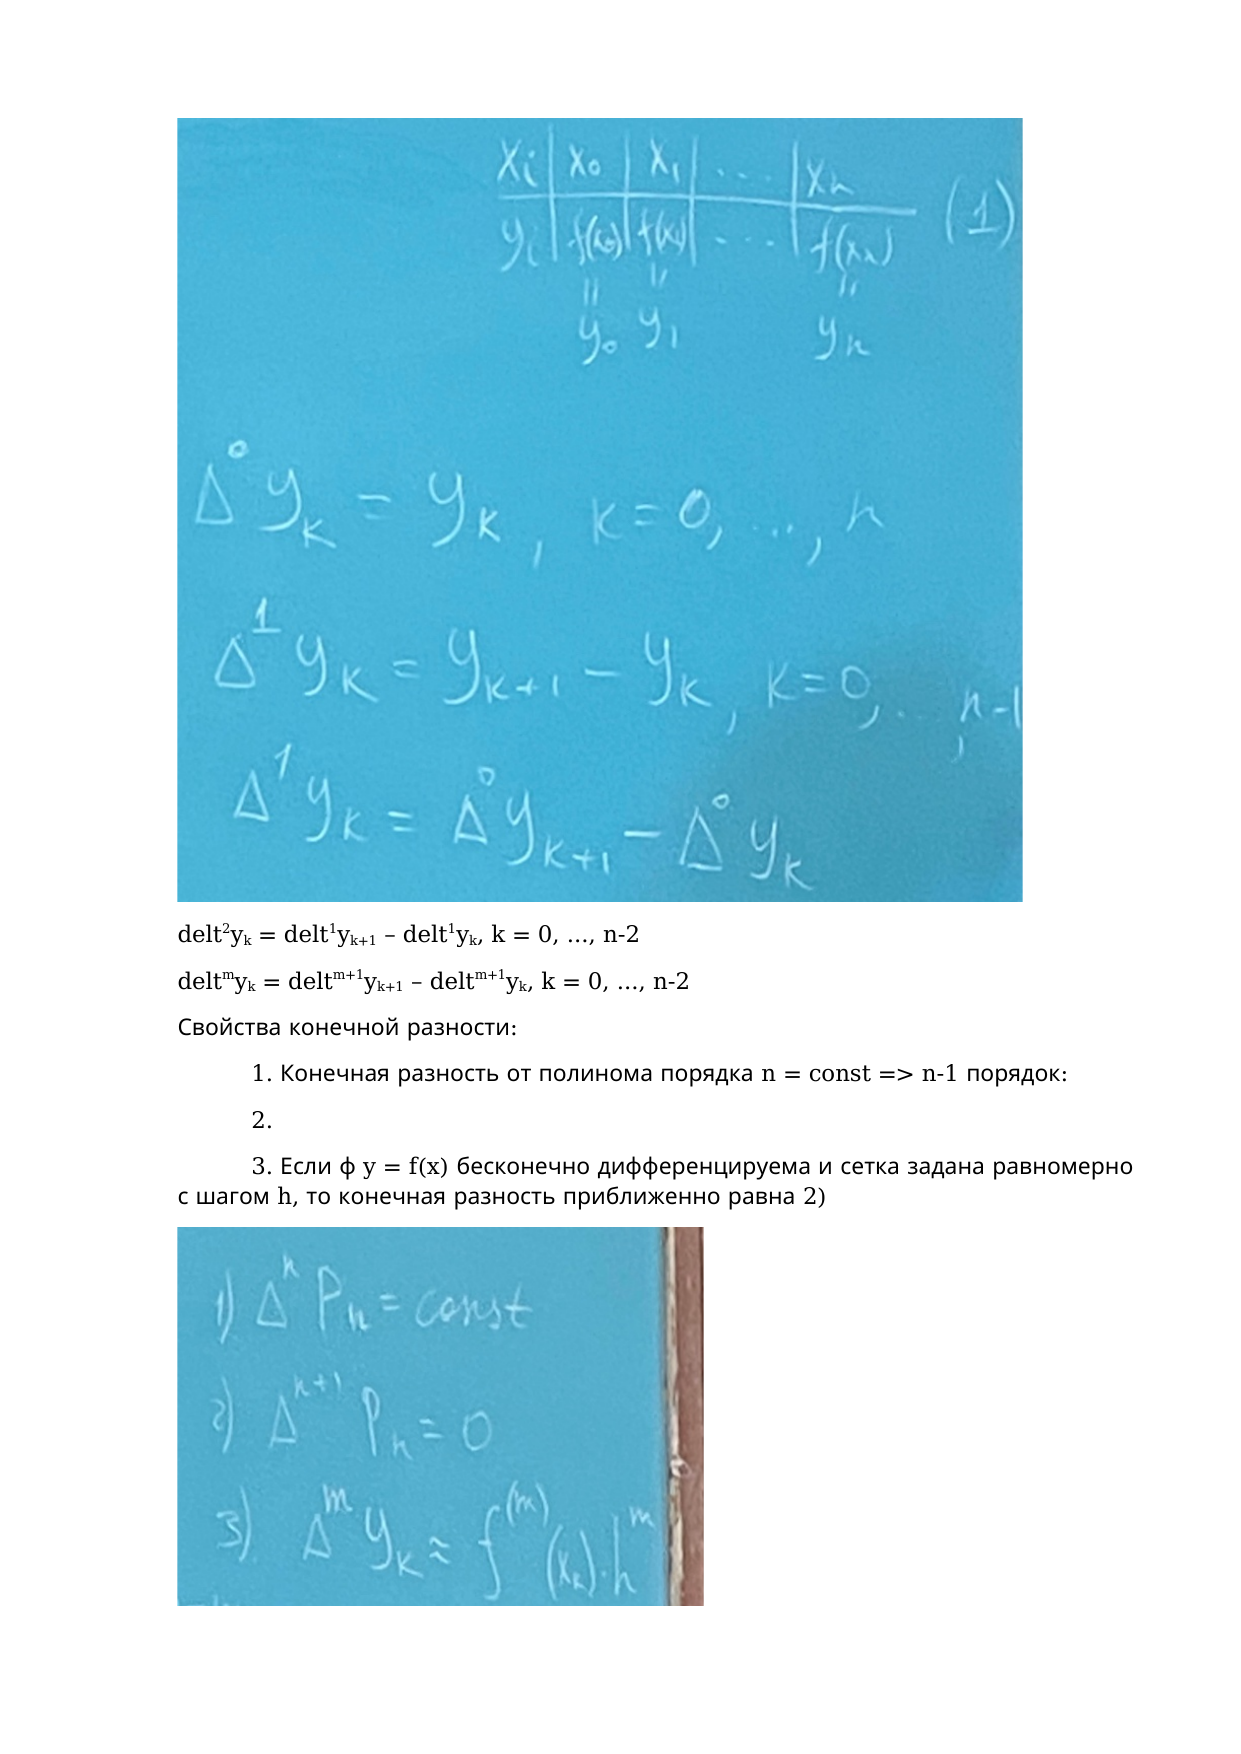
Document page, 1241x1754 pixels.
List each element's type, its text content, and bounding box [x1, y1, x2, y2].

picture [177, 118, 1023, 902]
text Свойства конечной разности: [177, 1013, 1152, 1040]
text 2. [177, 1106, 1152, 1133]
text 1. Конечная разность от полинома порядка n = const => n-1 порядок: [177, 1059, 1152, 1087]
picture [177, 1227, 704, 1606]
text 3. Если ф y = f(x) бесконечно дифференцируема и сетка задана равномерно с шагом h, то конечная разность приближенно равна 2) [177, 1152, 1152, 1209]
text delt2yk = delt1yk+1 – delt1yk, k = 0, ..., n-2 [177, 920, 1152, 948]
text deltmyk = deltm+1yk+1 – deltm+1yk, k = 0, ..., n-2 [177, 966, 1152, 994]
